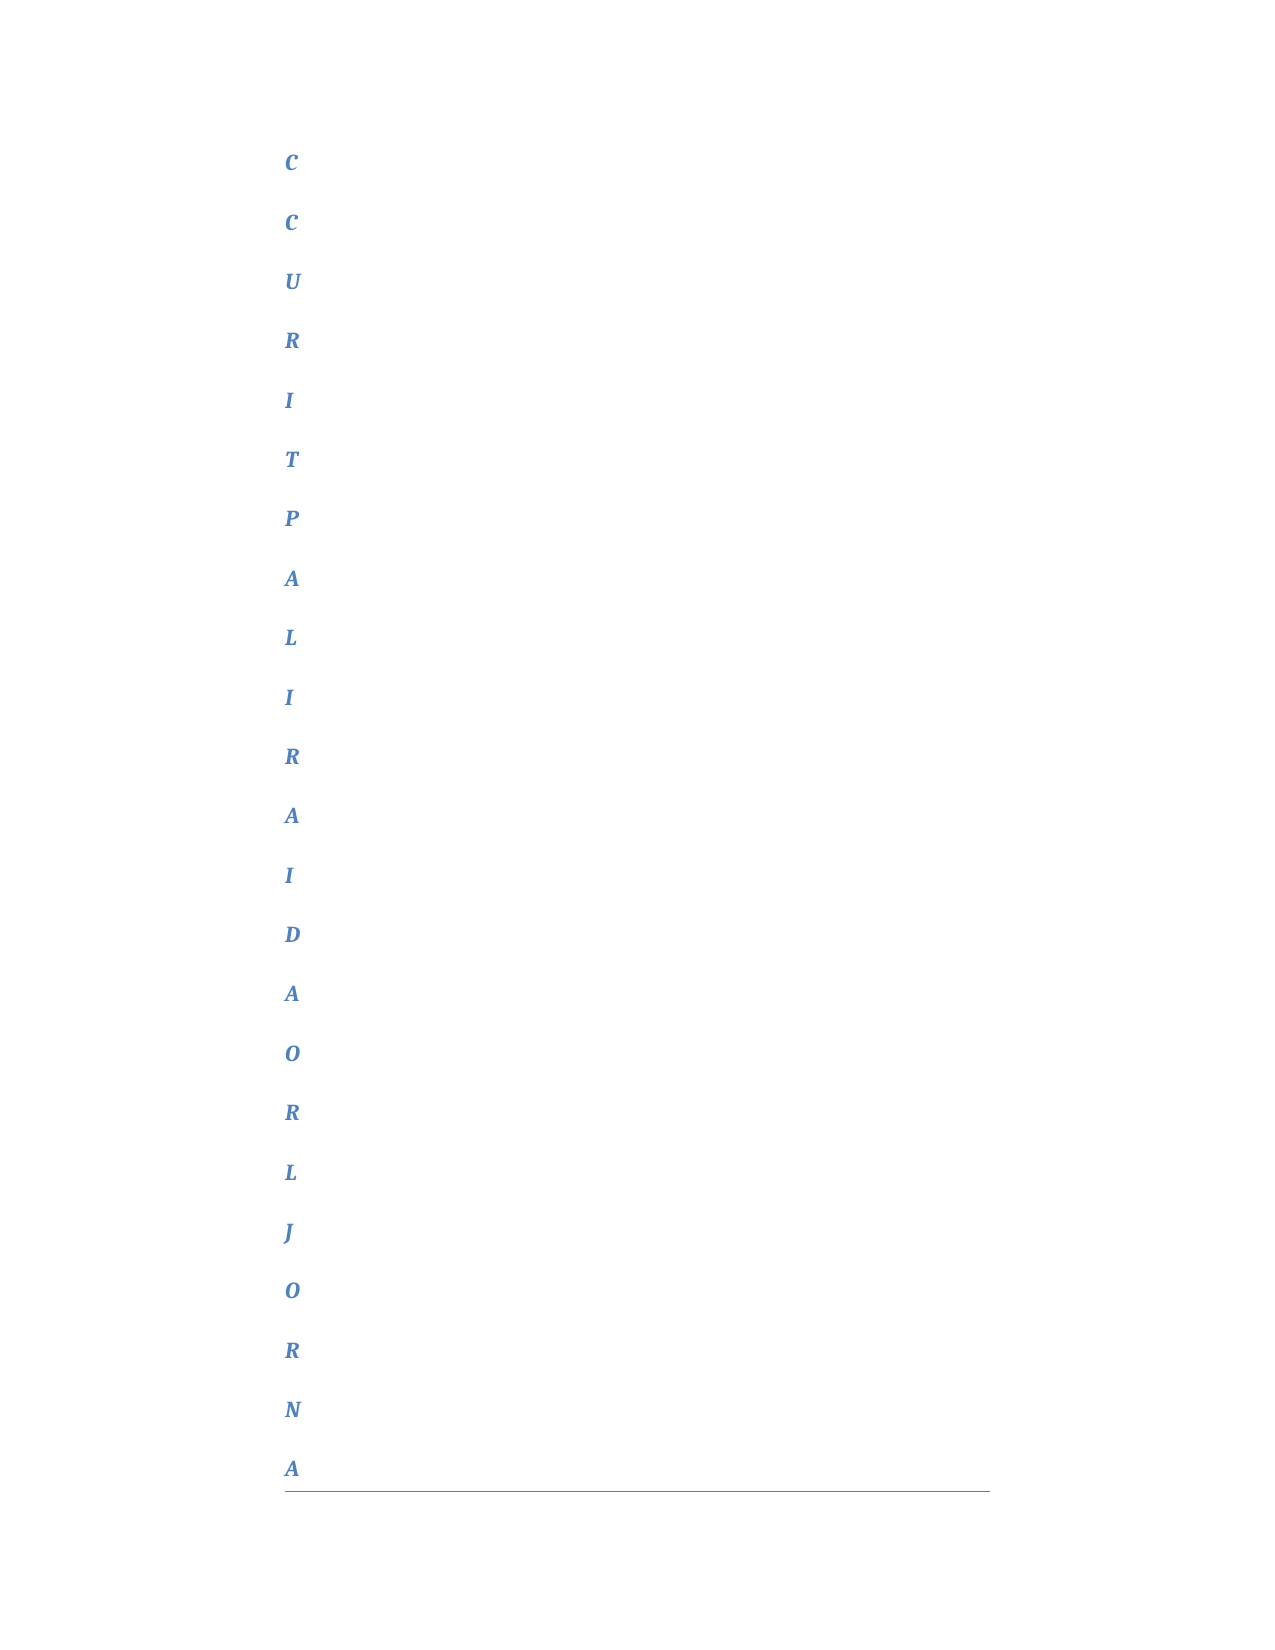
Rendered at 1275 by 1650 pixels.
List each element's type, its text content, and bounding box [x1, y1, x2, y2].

text C [285, 209, 990, 236]
text O [285, 1041, 990, 1067]
text I [285, 862, 990, 889]
text A [285, 566, 990, 592]
text N [285, 1397, 990, 1423]
text R [285, 1337, 990, 1364]
text R [285, 1100, 990, 1126]
text R [285, 328, 990, 354]
text A [285, 803, 990, 829]
text R [285, 744, 990, 770]
text I [285, 684, 990, 711]
text J [285, 1219, 990, 1245]
text C [285, 150, 990, 176]
text A [285, 981, 990, 1008]
text U [285, 269, 990, 295]
text T [285, 447, 990, 473]
text O [285, 1278, 990, 1304]
text P [285, 506, 990, 533]
text L [285, 625, 990, 651]
text A [285, 1456, 990, 1491]
text D [285, 922, 990, 948]
text I [285, 387, 990, 414]
text L [285, 1159, 990, 1186]
